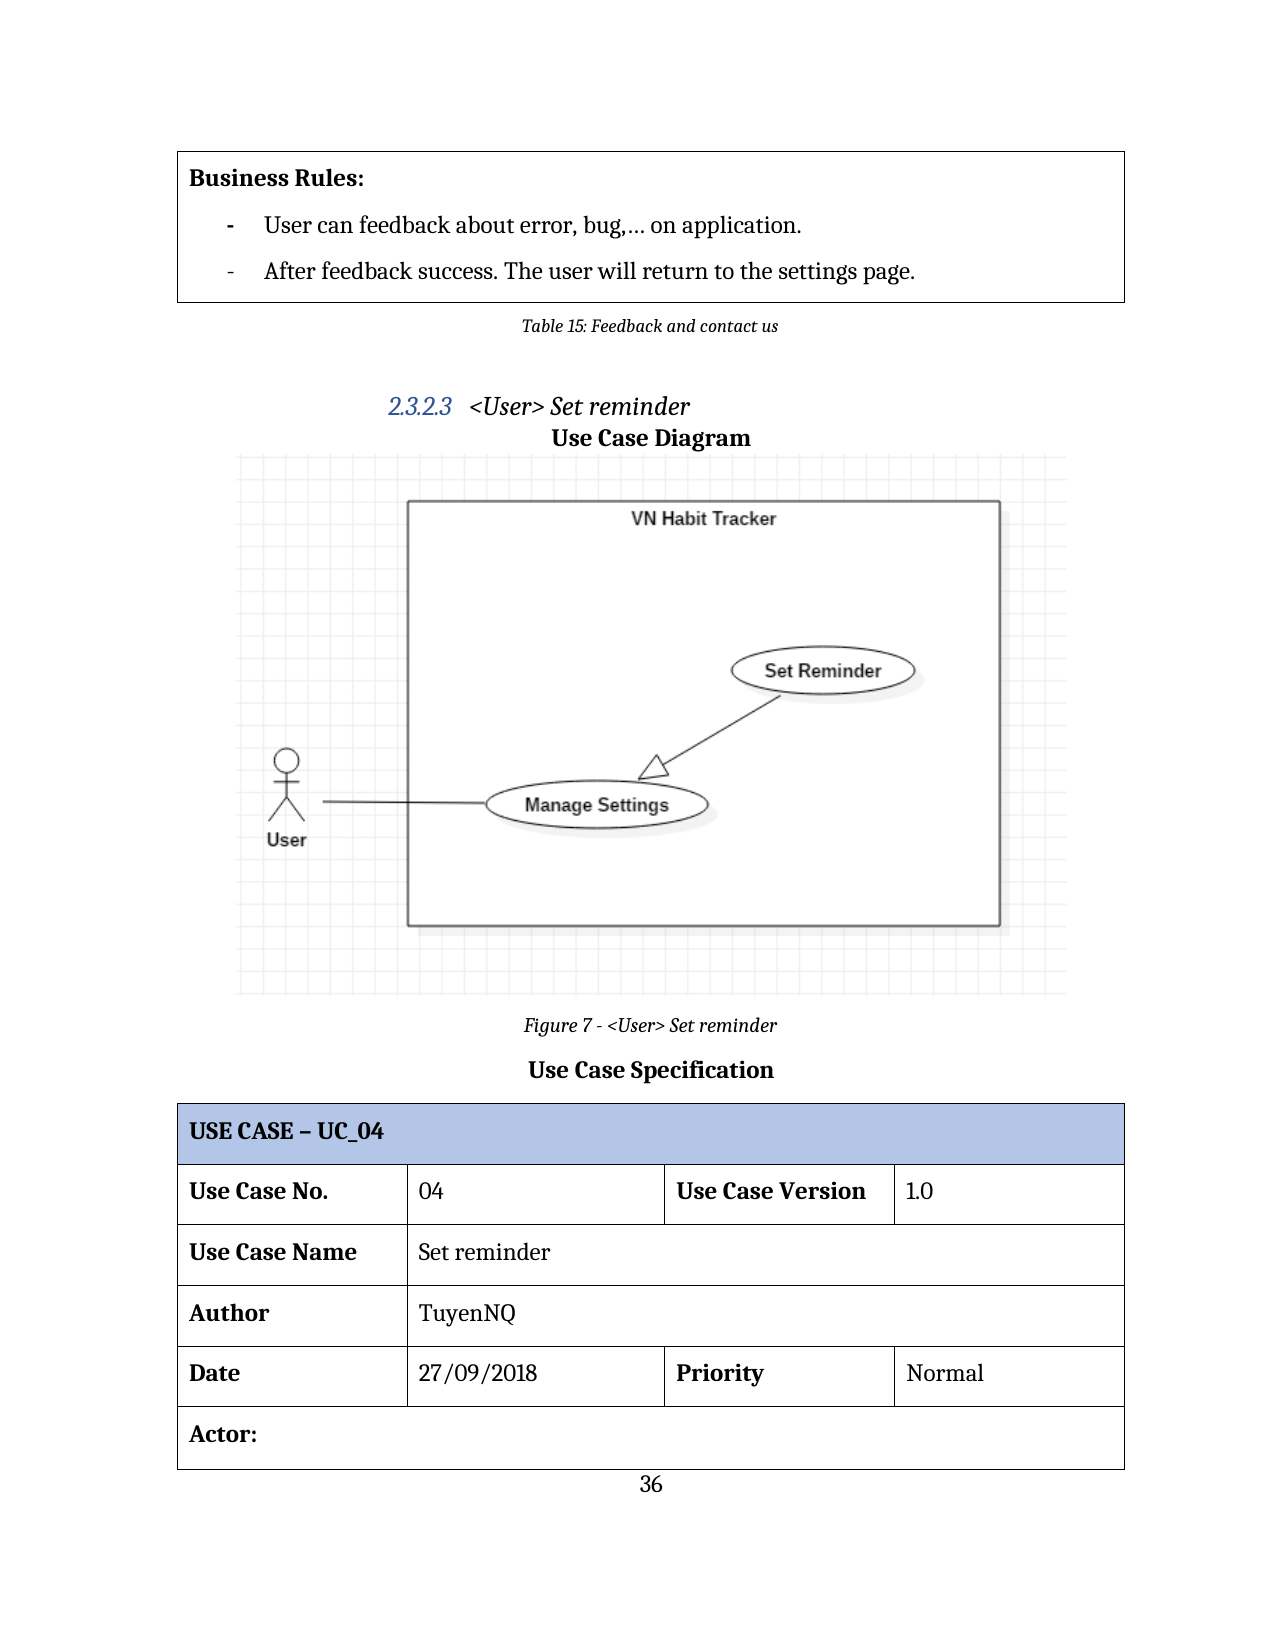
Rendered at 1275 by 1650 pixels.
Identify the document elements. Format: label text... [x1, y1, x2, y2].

table_cell Date [178, 1347, 407, 1406]
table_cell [178, 1407, 1124, 1469]
list Use Case Specification [177, 1056, 1125, 1085]
table_cell Author [178, 1286, 407, 1346]
table_cell Priority [665, 1347, 894, 1406]
list Use Case Diagram [177, 424, 1125, 453]
table_cell Normal [895, 1347, 1124, 1406]
table_cell 27/09/2018 [408, 1347, 664, 1406]
table_cell Use Case Name [178, 1225, 407, 1285]
text Figure 7 - <User> Set reminder [177, 1014, 1125, 1038]
table_cell Use Case Version [665, 1165, 894, 1224]
table_header USE CASE – UC_04 [178, 1104, 1124, 1164]
text Table 15: Feedback and contact us [177, 316, 1125, 337]
table_cell 04 [408, 1165, 664, 1224]
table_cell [178, 152, 1124, 302]
list <User> Set reminder [388, 391, 1125, 422]
table_cell TuyenNQ [408, 1286, 1124, 1346]
table_cell 1.0 [895, 1165, 1124, 1224]
picture [235, 454, 1067, 996]
table_cell Use Case No. [178, 1165, 407, 1224]
table_cell Set reminder [408, 1225, 1124, 1285]
